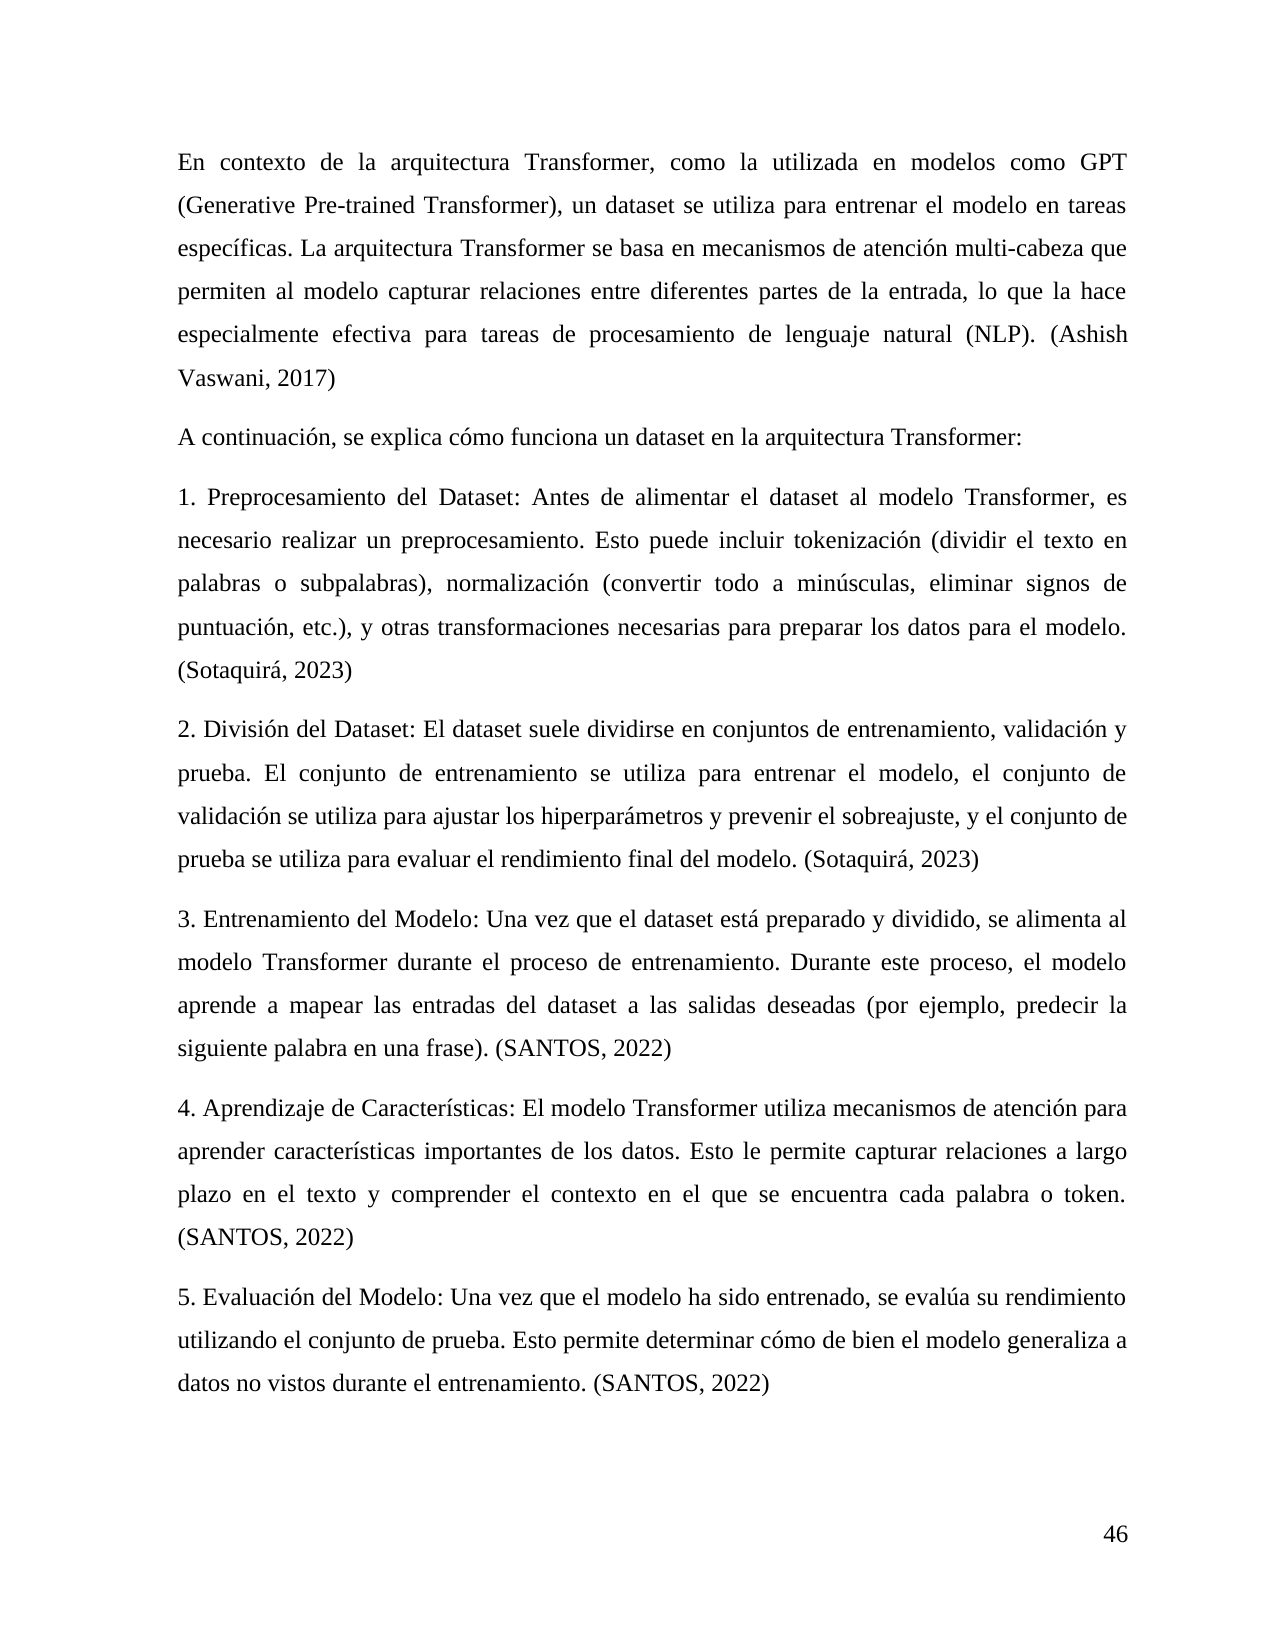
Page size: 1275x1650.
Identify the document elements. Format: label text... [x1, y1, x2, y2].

text 2. División del Dataset: El dataset suele dividirse en conjuntos de entrenamiento, validación y prueba. El conjunto de entrenamiento se utiliza para entrenar el modelo, el conjunto de validación se utiliza para ajustar los hiperparámetros y prevenir el sobreajuste, y el conjunto de prueba se utiliza para evaluar el rendimiento final del modelo. [177, 714, 1128, 873]
text En contexto de la arquitectura Transformer, como la utilizada en modelos como GPT (Generative Pre-trained Transformer), un dataset se utiliza para entrenar el modelo en tareas específicas. La arquitectura Transformer se basa en mecanismos de atención multi-cabeza que permiten al modelo capturar relaciones entre diferentes partes de la entrada, lo que la hace especialmente efectiva para tareas de procesamiento de lenguaje natural (NLP). [177, 147, 1128, 391]
text A continuación, se explica cómo funciona un dataset en la arquitectura Transformer: [177, 422, 1128, 451]
text 4. Aprendizaje de Características: El modelo Transformer utiliza mecanismos de atención para aprender características importantes de los datos. Esto le permite capturar relaciones a largo plazo en el texto y comprender el contexto en el que se encuentra cada palabra o token. [177, 1093, 1128, 1251]
text 5. Evaluación del Modelo: Una vez que el modelo ha sido entrenado, se evalúa su rendimiento utilizando el conjunto de prueba. Esto permite determinar cómo de bien el modelo generaliza a datos no vistos durante el entrenamiento. [177, 1282, 1128, 1397]
text 3. Entrenamiento del Modelo: Una vez que el dataset está preparado y dividido, se alimenta al modelo Transformer durante el proceso de entrenamiento. Durante este proceso, el modelo aprende a mapear las entradas del dataset a las salidas deseadas (por ejemplo, predecir la siguiente palabra en una frase). [177, 904, 1128, 1062]
text 1. Preprocesamiento del Dataset: Antes de alimentar el dataset al modelo Transformer, es necesario realizar un preprocesamiento. Esto puede incluir tokenización (dividir el texto en palabras o subpalabras), normalización (convertir todo a minúsculas, eliminar signos de puntuación, etc.), y otras transformaciones necesarias para preparar los datos para el modelo. [177, 482, 1128, 683]
